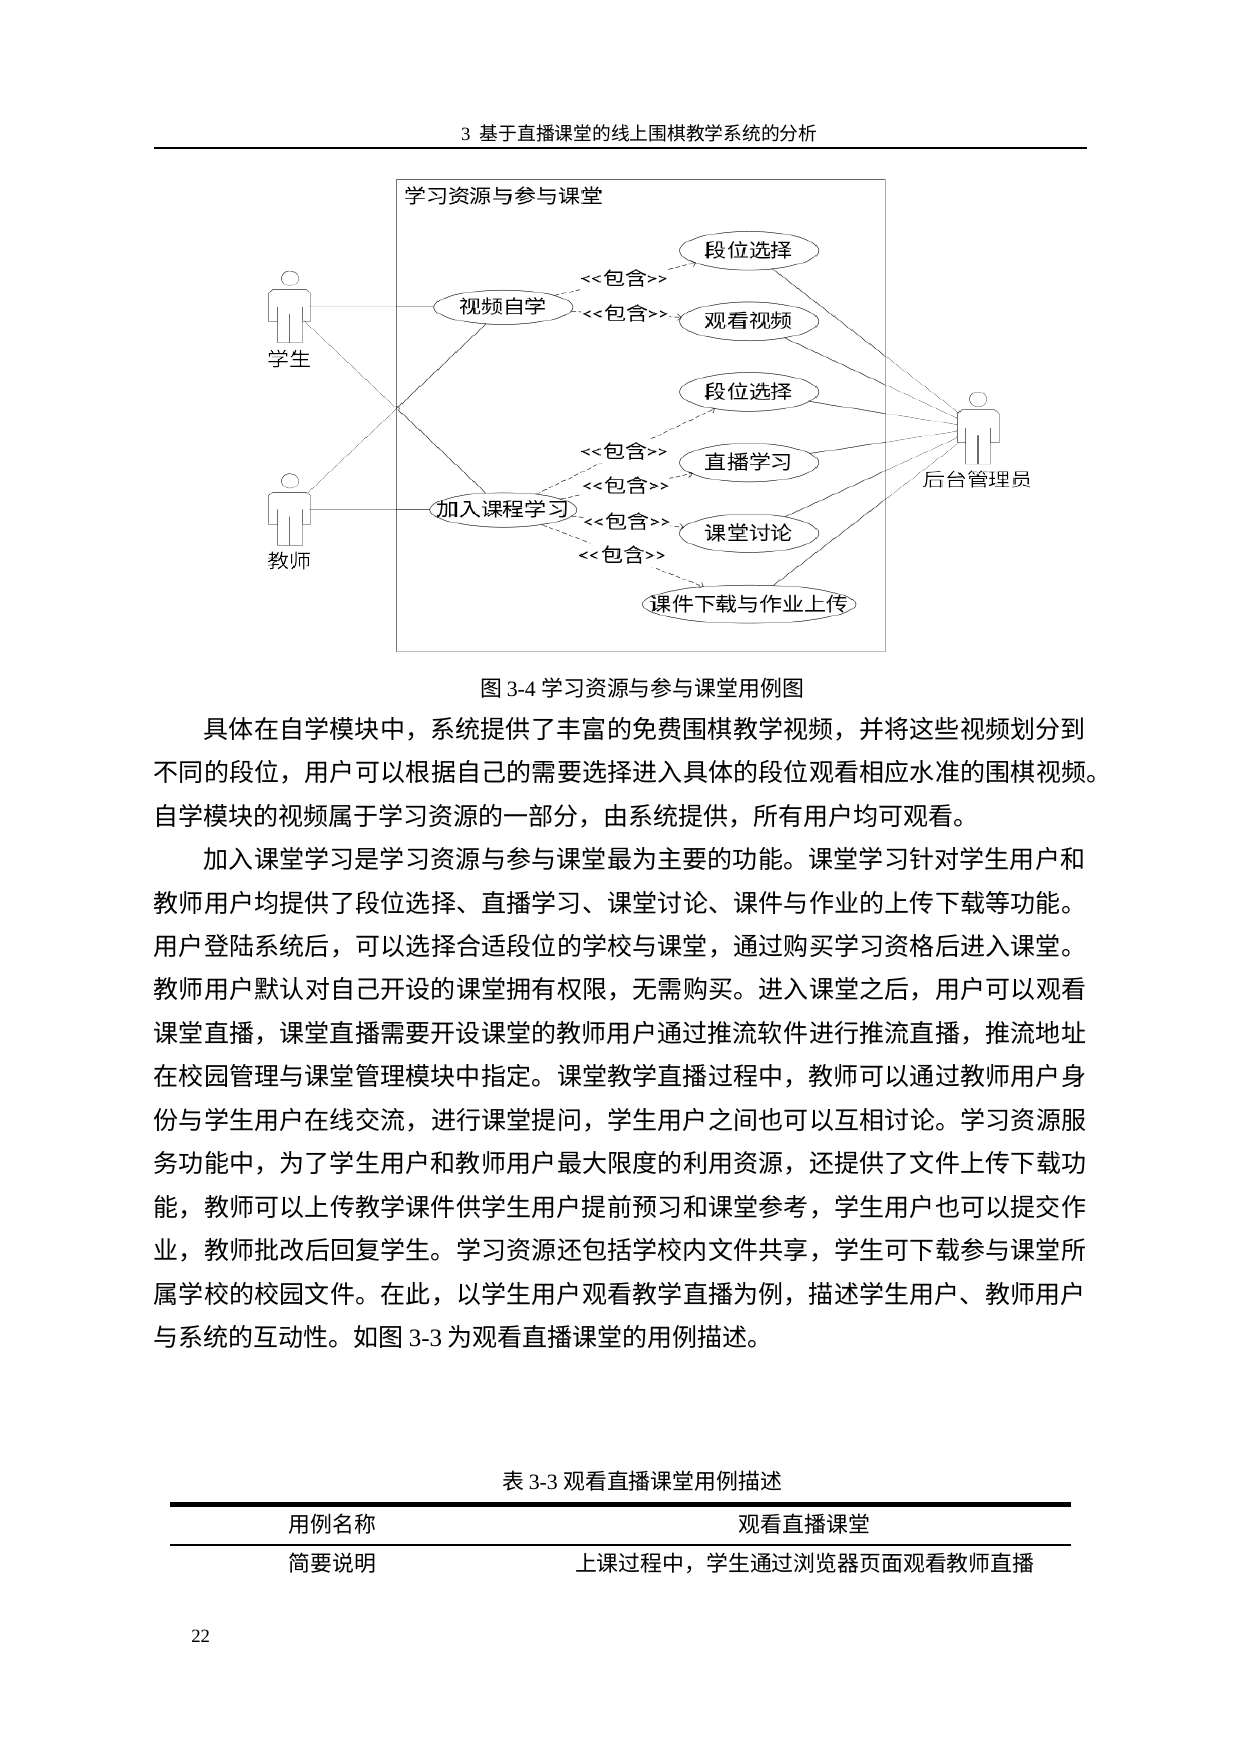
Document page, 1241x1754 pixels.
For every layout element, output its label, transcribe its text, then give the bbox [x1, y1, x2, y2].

text 图3-4 学习资源与参与课堂用例图 [153, 671, 1087, 703]
table_header 观看直播课堂 [495, 1507, 1071, 1544]
table_cell 上课过程中，学生通过浏览器页面观看教师直播 [495, 1546, 1071, 1584]
text 表3-3 观看直播课堂用例描述 [153, 1464, 1087, 1496]
text 加入课堂学习是学习资源与参与课堂最为主要的功能。课堂学习针对学生用户和教师用户均提供了段位选择、直播学习、课堂讨论、课件与作业的上传下载等功能。用户登陆系统后，可以选择合适段位的学校与课堂，通过购买学习资格后进入课堂。教师用户默认对自己开设的课堂拥有权限，无需购买。进入课堂之后，用户可以观看课堂直播，课堂直播需要开设课堂的教师用户通过推流软件进行推流直播，推流地址在校园管理与课堂管理模块中指定。课堂教学直播过程中，教师可以通过教师用户身份与学生用户在线交流，进行课堂提问，学生用户之间也可以互相讨论。学习资源服务功能中，为了学生用户和教师用户最大限度的利用资源，还提供了文件上传下载功能，教师可以上传教学课件供学生用户提前预习和课堂参考，学生用户也可以提交作业，教师批改后回复学生。学习资源还包括学校内文件共享，学生可下载参与课堂所属学校的校园文件。在此，以学生用户观看教学直播为例，描述学生用户、教师用户与系统的互动性。如图3-3为观看直播课堂的用例描述。 [153, 840, 1087, 1354]
table_header 用例名称 [170, 1507, 494, 1544]
text 具体在自学模块中，系统提供了丰富的免费围棋教学视频，并将这些视频划分到不同的段位，用户可以根据自己的需要选择进入具体的段位观看相应水准的围棋视频。自学模块的视频属于学习资源的一部分，由系统提供，所有用户均可观看。 [153, 709, 1087, 832]
table_cell 简要说明 [170, 1546, 494, 1584]
